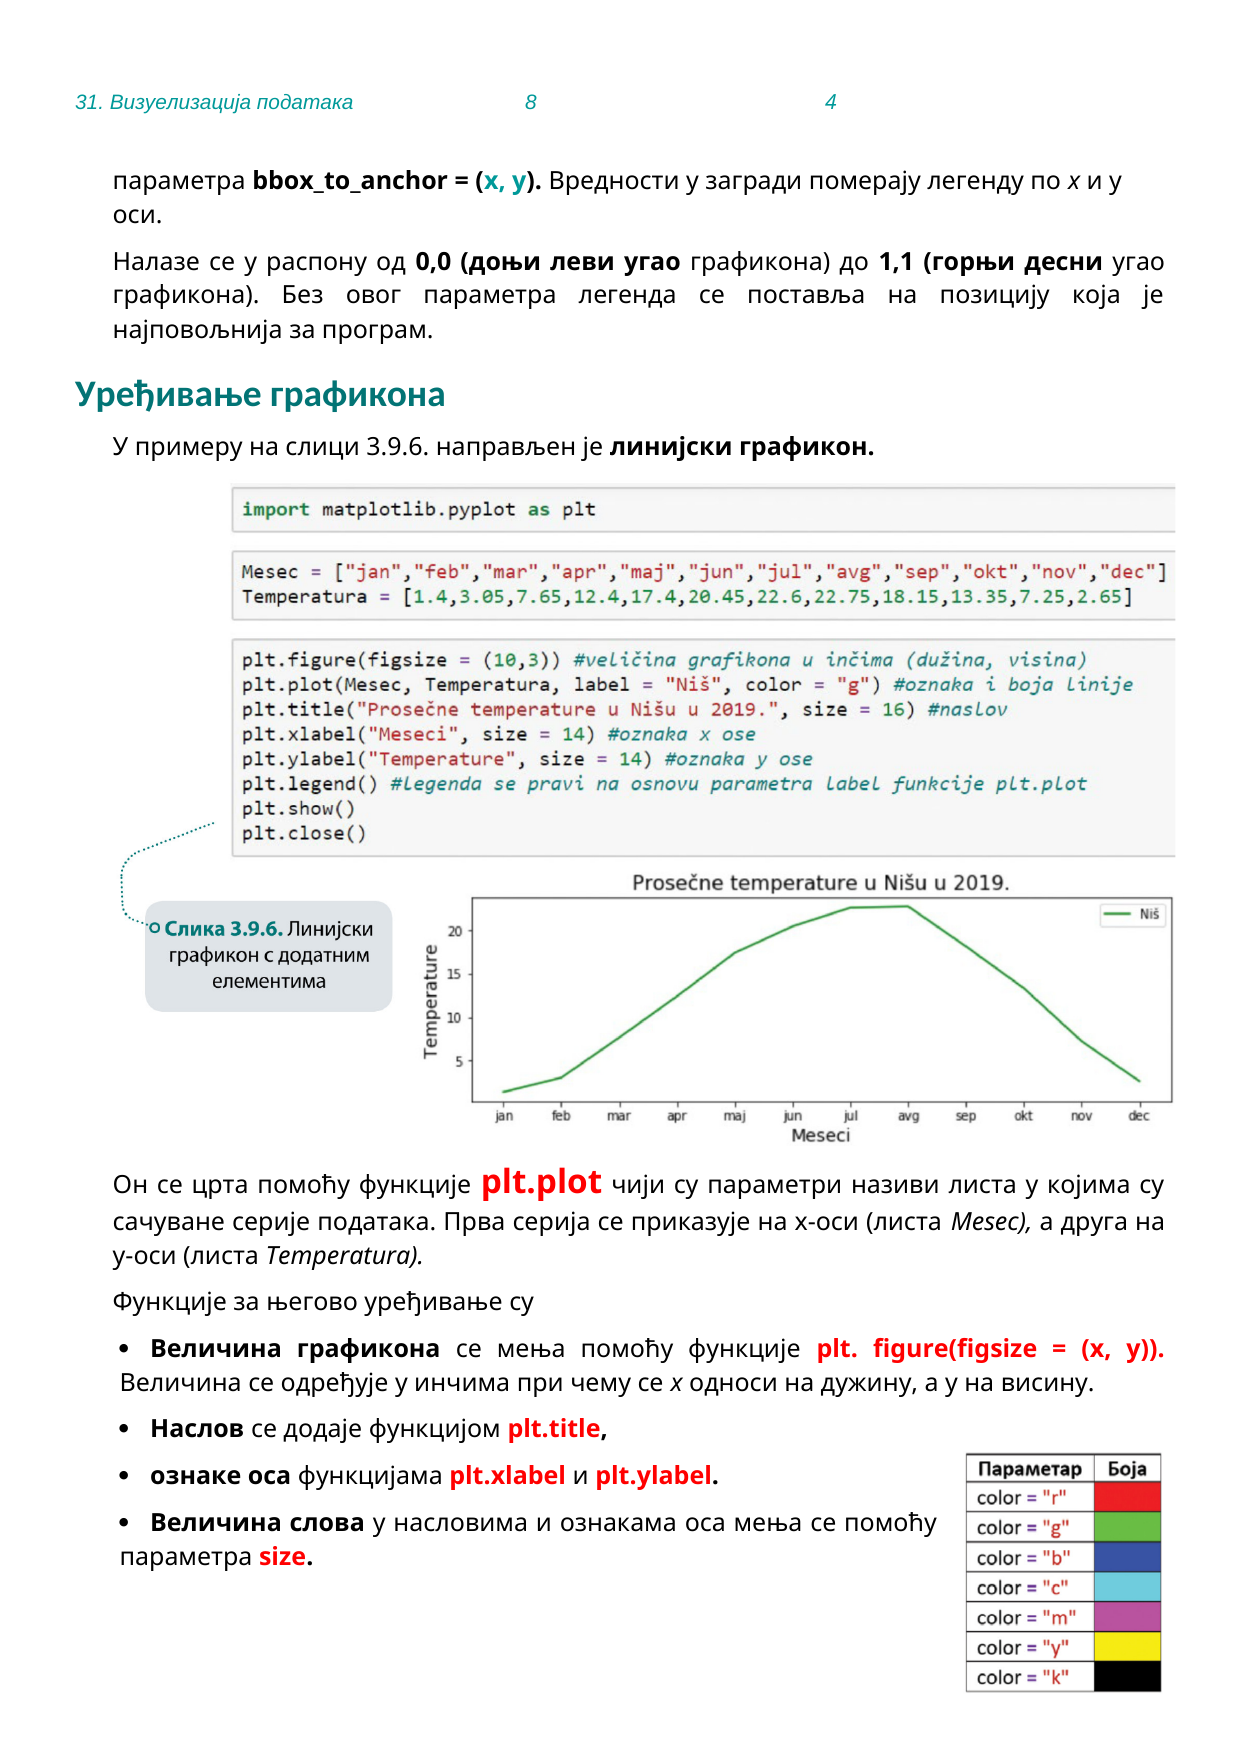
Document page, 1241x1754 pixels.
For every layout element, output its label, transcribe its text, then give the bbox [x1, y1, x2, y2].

list Величина графикона се мења помоћу функције plt. figure(figsize = (х, у)). Величина се одређује у инчима при чему се х односи на дужину, а у на висину. [119, 1331, 1165, 1399]
text Положај легенде на графикону можеш одредити помоћу параметра bbox_to_anchor = (х, у). Вредности у загради померају легенду по х и у оси. [112, 162, 1165, 231]
list Наслов се додаје функцијом plt.title, [119, 1411, 1165, 1445]
picture [112, 475, 1176, 1146]
list Величина слова у насловима и ознакама оса мења се помоћу параметра size. [119, 1504, 956, 1572]
list ознаке оса функцијама plt.xlabel и plt.ylabel. [119, 1458, 956, 1492]
text Он се црта помоћу функције plt.plot чији су параметри називи листа у којима су сачуване серије података. Прва серија се приказује на х-оси (листа Mesec), а друга на у-оси (листа Temperatura). [112, 1158, 1165, 1271]
text Функције за његово уређивање су [112, 1284, 1165, 1318]
picture [956, 1440, 1163, 1704]
text У примеру на слици 3.9.6. направљен је линијски графикон. [112, 429, 1165, 463]
subtitle Уређивање графикона [75, 370, 1165, 416]
text Налазе се у распону од 0,0 (доњи леви угао графикона) до 1,1 (горњи десни угао графикона). Без овог параметра легенда се поставља на позицију која је најповољнија за програм. [112, 243, 1165, 345]
